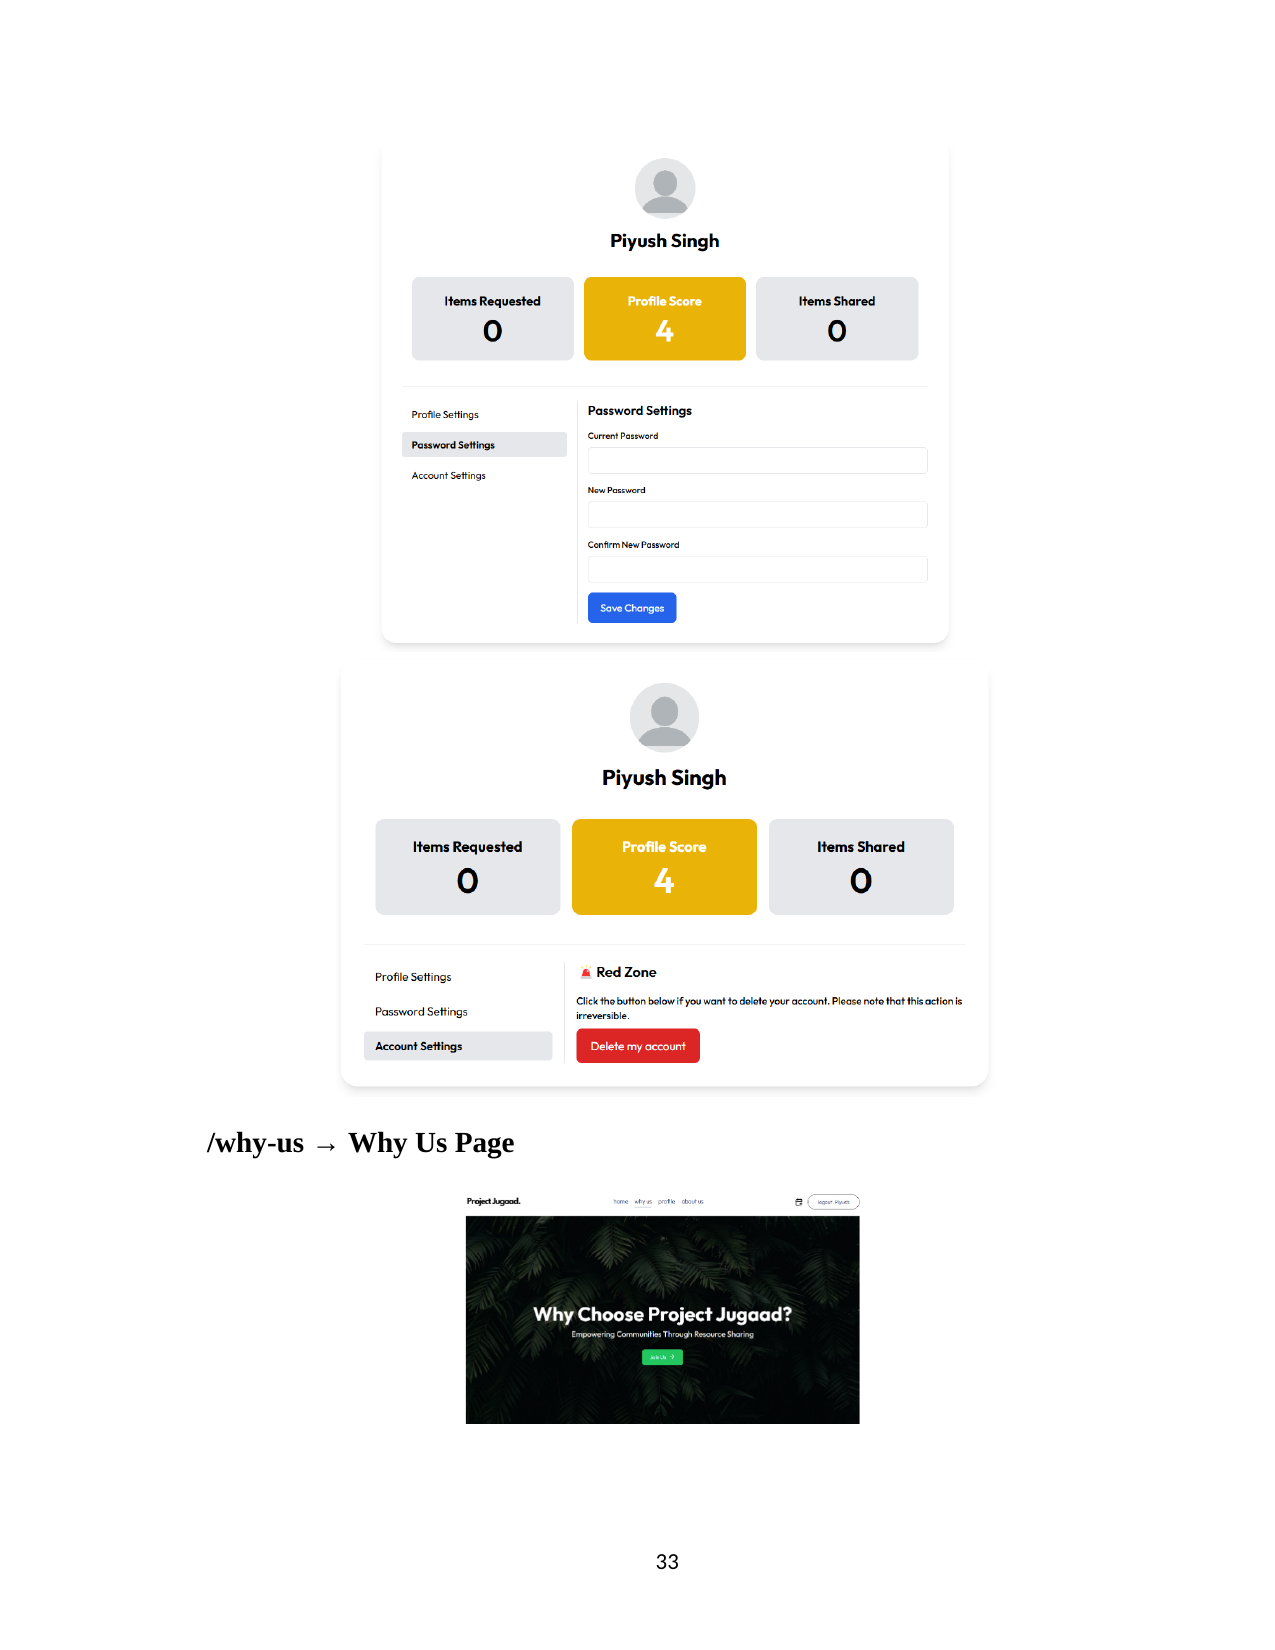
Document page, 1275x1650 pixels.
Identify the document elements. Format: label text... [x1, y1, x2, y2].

picture [336, 147, 999, 1097]
text /why-us → Why Us Page [207, 1126, 1127, 1159]
picture [434, 1188, 900, 1424]
